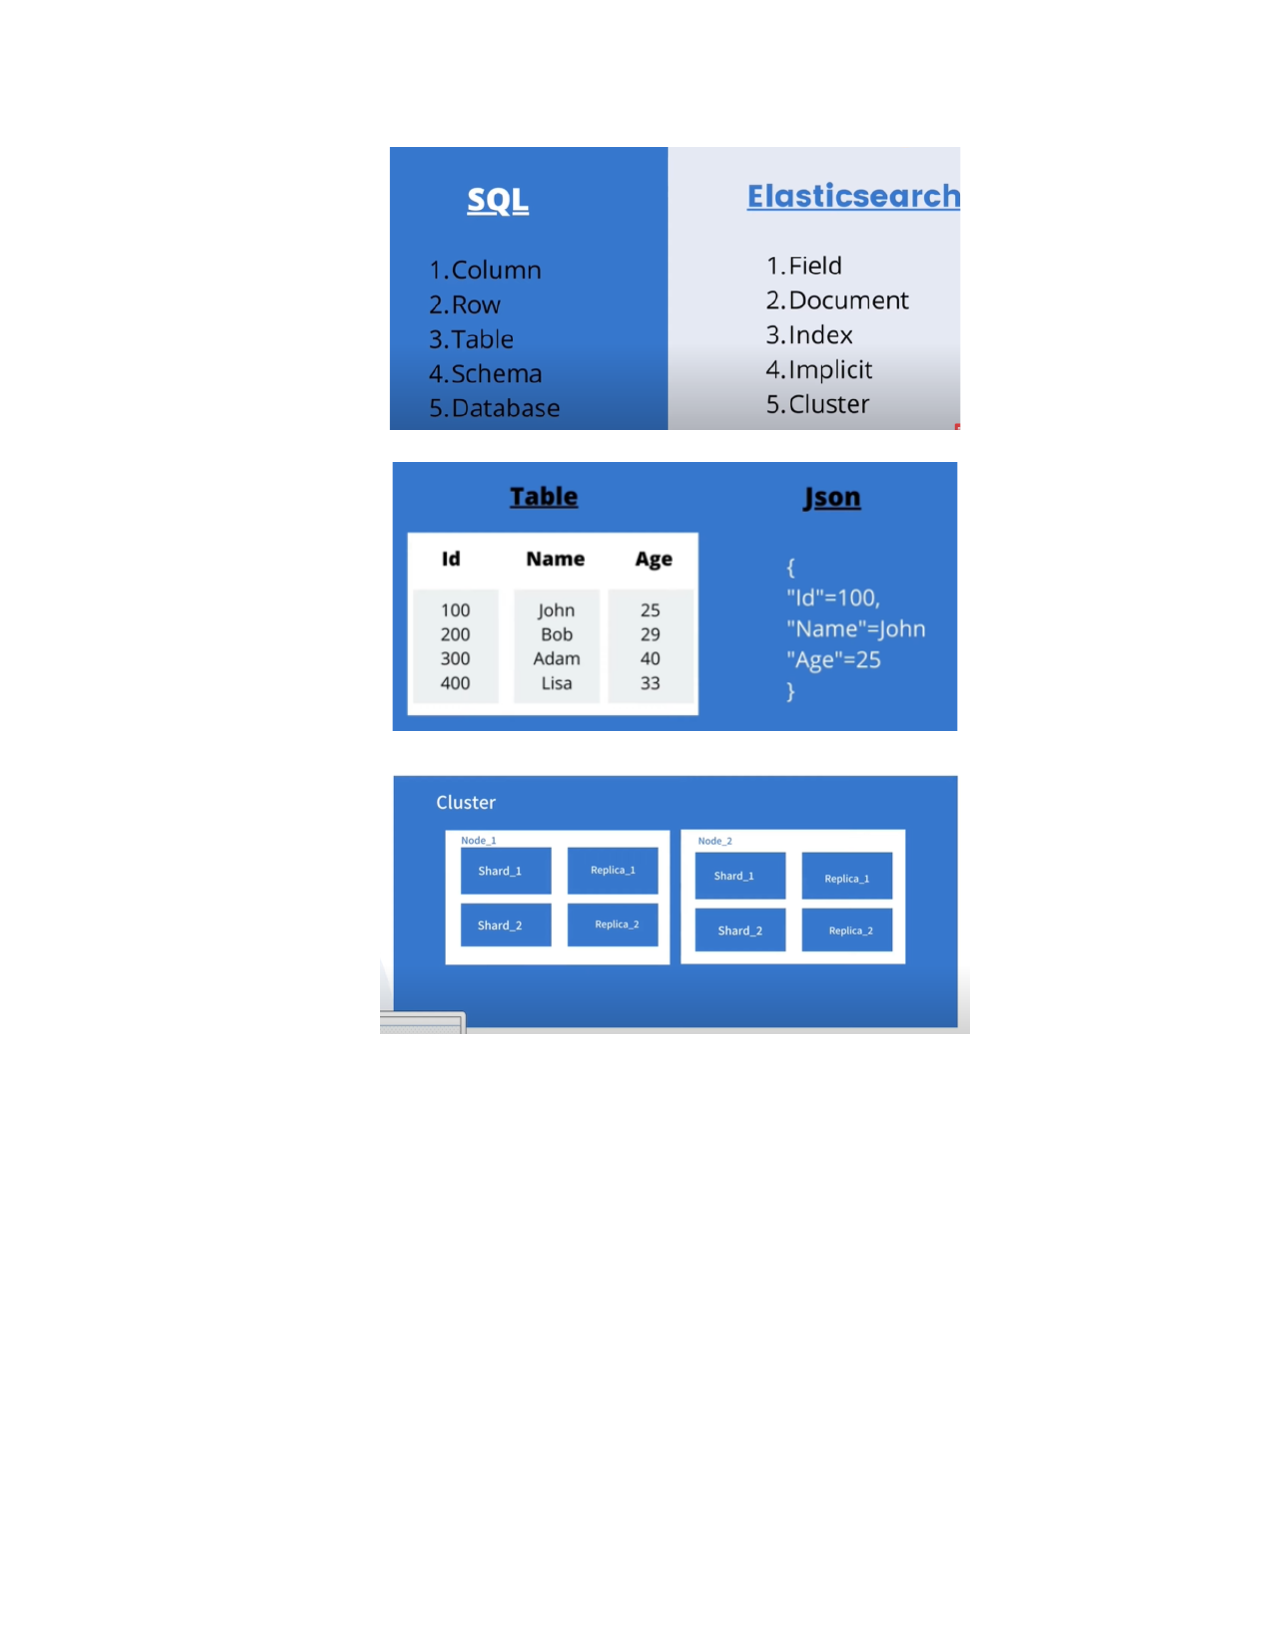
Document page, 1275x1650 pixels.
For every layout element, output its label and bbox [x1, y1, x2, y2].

picture [380, 763, 970, 1034]
picture [392, 462, 958, 731]
picture [389, 147, 961, 430]
